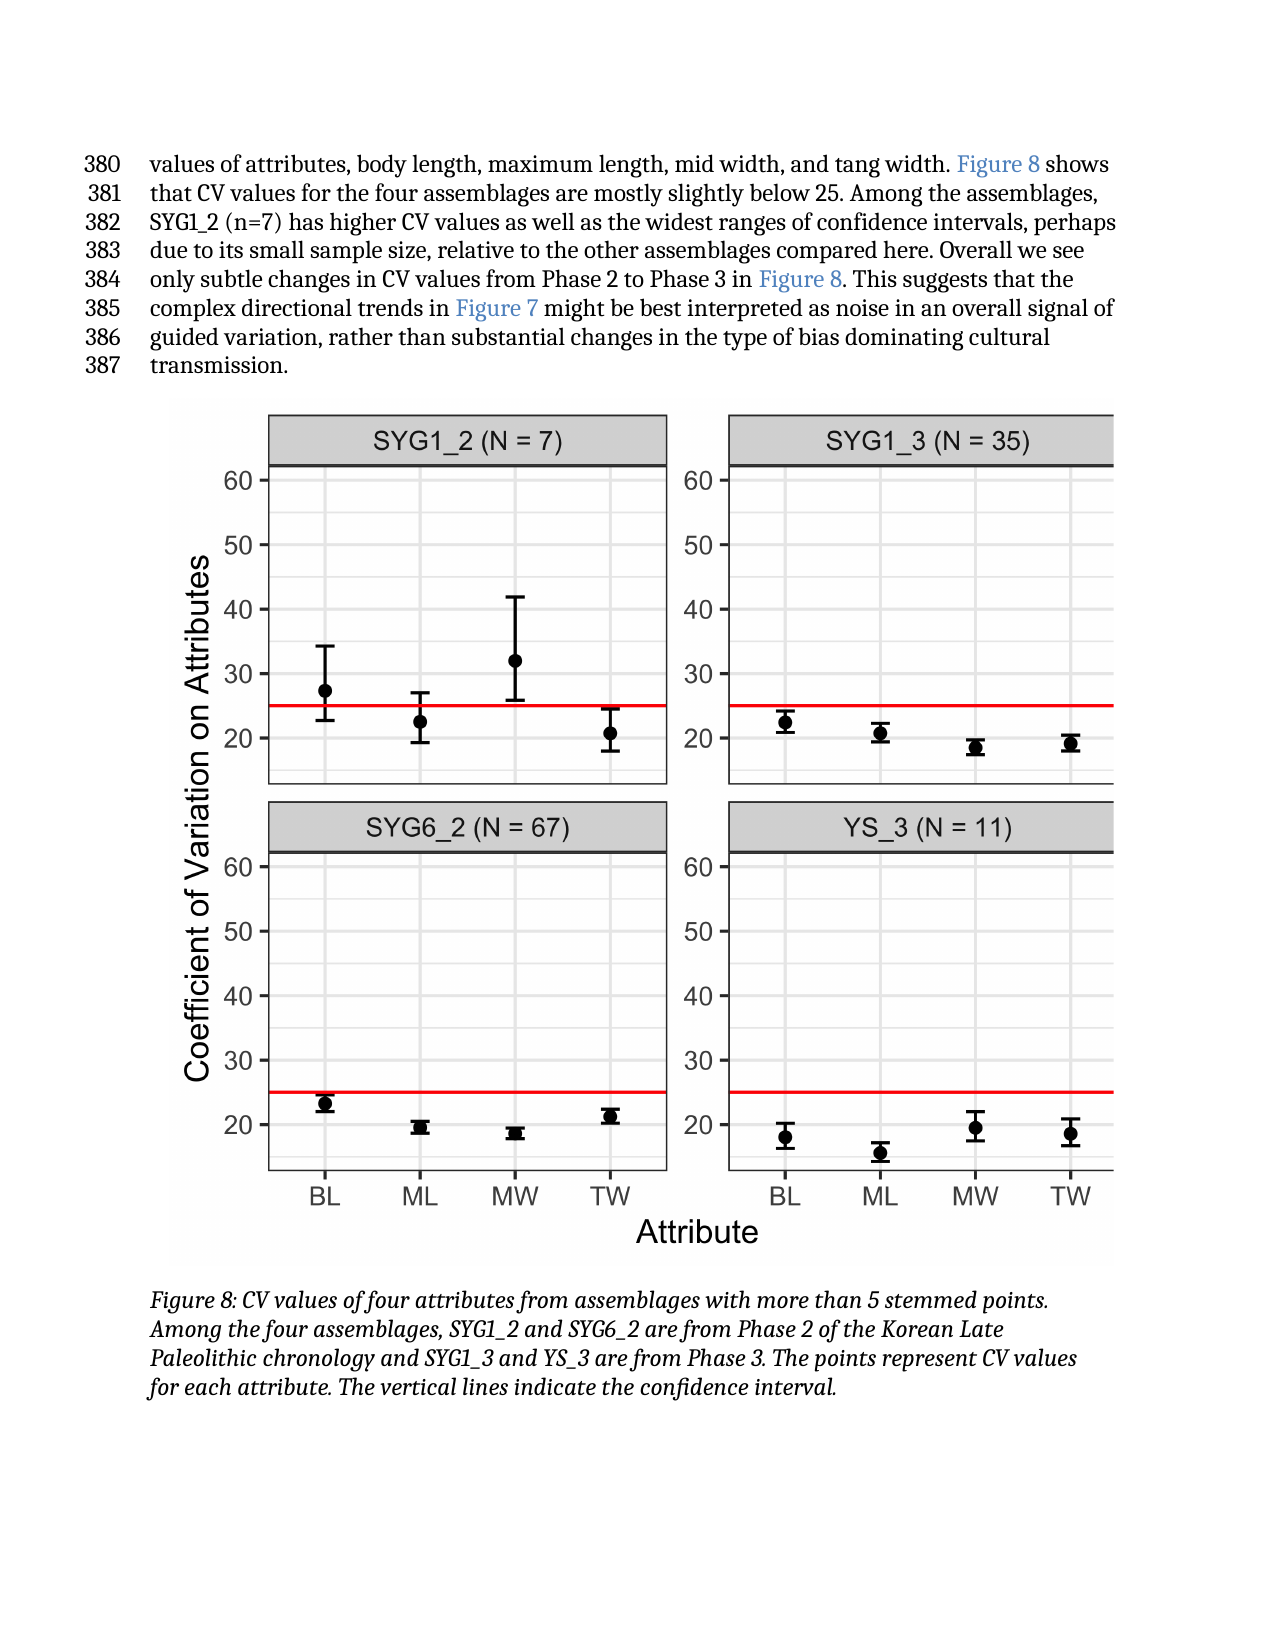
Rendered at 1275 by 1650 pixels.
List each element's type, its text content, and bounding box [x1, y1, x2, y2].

picture [168, 398, 1114, 1266]
table_header Figure 8: CV values of four attributes from assemblages with more than 5 stemmed points. Among the four assemblages, SYG1_2 and SYG6_2 are from Phase 2 of the Korean Late Paleolithic chronology and SYG1_3 and YS_3 are from Phase 3. The points represent CV values for each attribute. The vertical lines indicate the confidence interval. [139, 399, 1114, 1414]
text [150, 150, 1125, 380]
